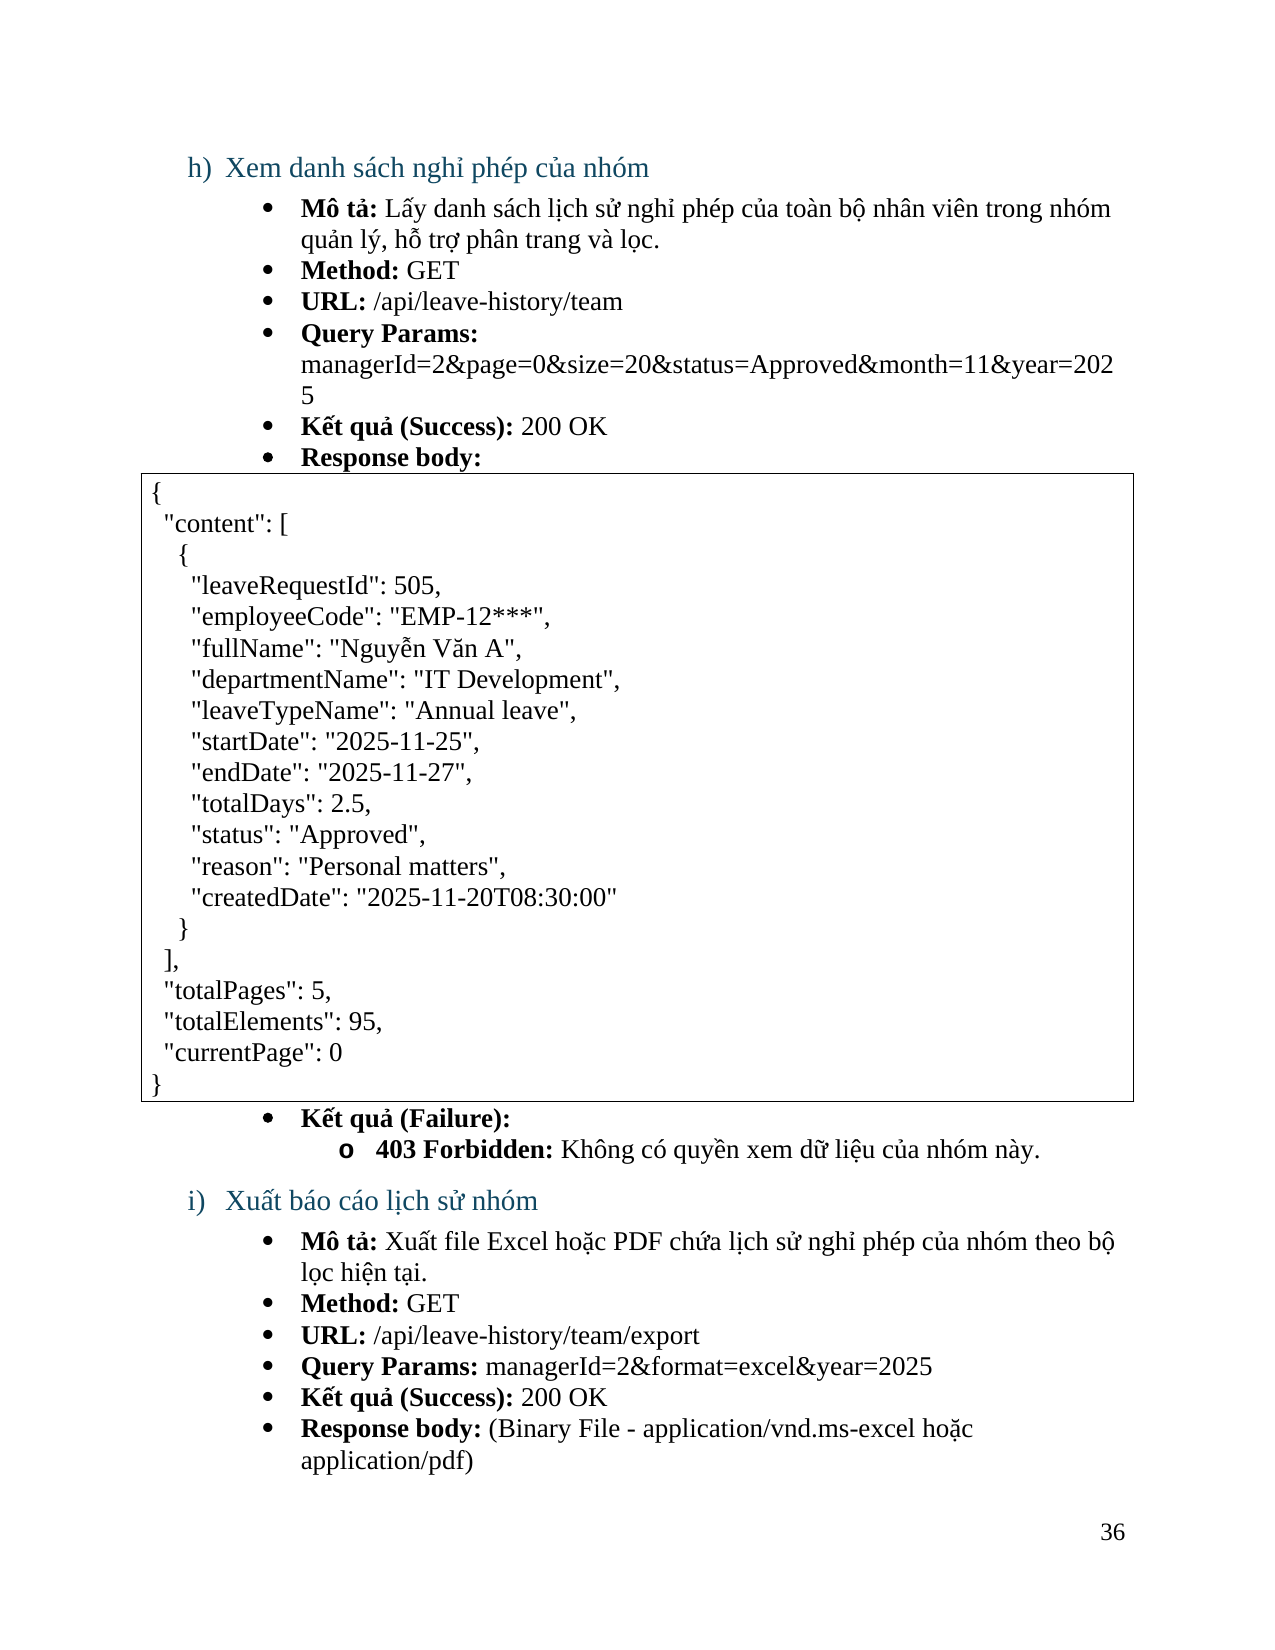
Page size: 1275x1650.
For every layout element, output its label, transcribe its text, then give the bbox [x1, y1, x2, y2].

list URL: /api/leave-history/team [263, 286, 1125, 317]
text "leaveRequestId": 505, [150, 569, 1125, 601]
text "reason": "Personal matters", [150, 850, 1125, 881]
text "leaveTypeName": "Annual leave", [150, 694, 1125, 725]
list Method: GET [263, 254, 1125, 286]
text "createdDate": "2025-11-20T08:30:00" [150, 881, 1125, 912]
subtitle Xuất báo cáo lịch sử nhóm [187, 1183, 1125, 1217]
list 403 Forbidden: Không có quyền xem dữ liệu của nhóm này. [338, 1133, 1125, 1167]
text "content": [ [150, 507, 1125, 538]
text "employeeCode": "EMP-12***", [150, 601, 1125, 632]
list Mô tả: Xuất file Excel hoặc PDF chứa lịch sử nghỉ phép của nhóm theo bộ lọc hiện tại. [263, 1225, 1125, 1288]
list Query Params: managerId=2&page=0&size=20&status=Approved&month=11&year=2025 [263, 317, 1125, 410]
text "totalElements": 95, [150, 1005, 1125, 1037]
text "startDate": "2025-11-25", [150, 725, 1125, 756]
text "currentPage": 0 [150, 1037, 1125, 1064]
subtitle Xem danh sách nghỉ phép của nhóm [187, 150, 1125, 183]
text { [142, 474, 1133, 507]
list Response body: [263, 442, 1125, 473]
text "status": "Approved", [150, 818, 1125, 850]
list Mô tả: Lấy danh sách lịch sử nghỉ phép của toàn bộ nhân viên trong nhóm quản lý, hỗ trợ phân trang và lọc. [263, 192, 1125, 254]
text "departmentName": "IT Development", [150, 663, 1125, 694]
text "fullName": "Nguyễn Văn A", [150, 632, 1125, 663]
text } [142, 1064, 1133, 1101]
list Kết quả (Failure): [263, 1102, 1125, 1133]
text "totalDays": 2.5, [150, 787, 1125, 818]
text "endDate": "2025-11-27", [150, 756, 1125, 787]
text ], [150, 943, 1125, 974]
text { [150, 538, 1125, 569]
list URL: /api/leave-history/team/export [263, 1319, 1125, 1350]
text "totalPages": 5, [150, 974, 1125, 1005]
list Kết quả (Success): 200 OK [263, 1381, 1125, 1413]
list Kết quả (Success): 200 OK [263, 410, 1125, 442]
list Query Params: managerId=2&format=excel&year=2025 [263, 1350, 1125, 1381]
list Response body: (Binary File - application/vnd.ms-excel hoặc application/pdf) [263, 1413, 1125, 1475]
text } [150, 912, 1125, 943]
list Method: GET [263, 1288, 1125, 1319]
